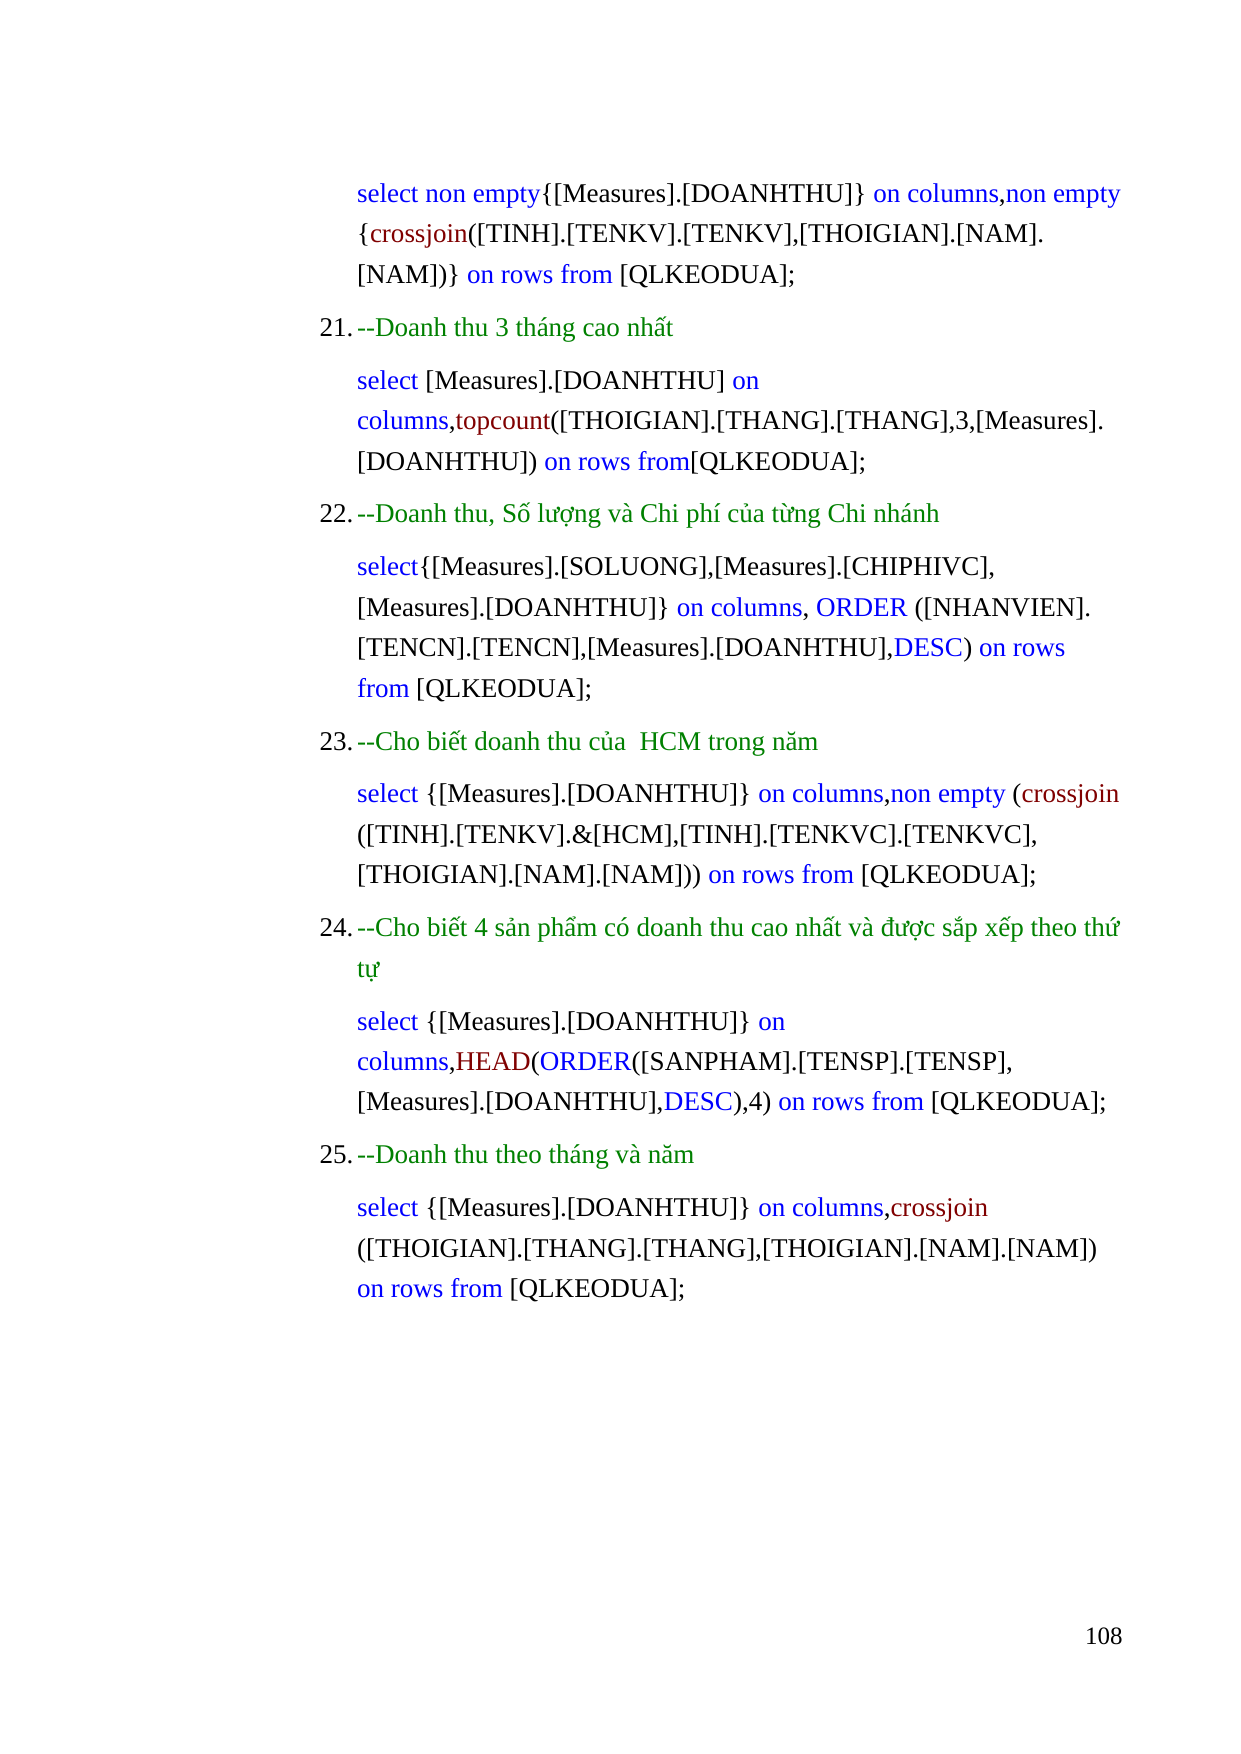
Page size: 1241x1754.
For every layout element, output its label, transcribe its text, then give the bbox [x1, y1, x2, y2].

list --Doanh thu theo tháng và năm [319, 1138, 1122, 1169]
text select [Measures].[DOANHTHU] on columns,topcount([THOIGIAN].[THANG].[THANG],3,[Measures].[DOANHTHU]) on rows from[QLKEODUA]; [357, 364, 1122, 476]
text select{[Measures].[SOLUONG],[Measures].[CHIPHIVC],[Measures].[DOANHTHU]} on columns, ORDER ([NHANVIEN].[TENCN].[TENCN],[Measures].[DOANHTHU],DESC) on rows from [QLKEODUA]; [357, 551, 1122, 703]
list --Cho biết doanh thu của HCM trong năm [319, 725, 1122, 756]
list --Doanh thu 3 tháng cao nhất [319, 311, 1122, 342]
text select {[Measures].[DOANHTHU]} on columns,crossjoin ([THOIGIAN].[THANG].[THANG],[THOIGIAN].[NAM].[NAM]) on rows from [QLKEODUA]; [357, 1191, 1122, 1303]
text select {[Measures].[DOANHTHU]} on columns,non empty (crossjoin ([TINH].[TENKV].&[HCM],[TINH].[TENKVC].[TENKVC],[THOIGIAN].[NAM].[NAM])) on rows from [QLKEODUA]; [357, 778, 1122, 889]
text select {[Measures].[DOANHTHU]} on columns,HEAD(ORDER([SANPHAM].[TENSP].[TENSP],[Measures].[DOANHTHU],DESC),4) on rows from [QLKEODUA]; [357, 1005, 1122, 1117]
list --Cho biết 4 sản phẩm có doanh thu cao nhất và được sắp xếp theo thứ tự [319, 911, 1122, 983]
list --Doanh thu, Số lượng và Chi phí của từng Chi nhánh [319, 498, 1122, 529]
text select non empty{[Measures].[DOANHTHU]} on columns,non empty {crossjoin([TINH].[TENKV].[TENKV],[THOIGIAN].[NAM].[NAM])} on rows from [QLKEODUA]; [357, 177, 1122, 289]
